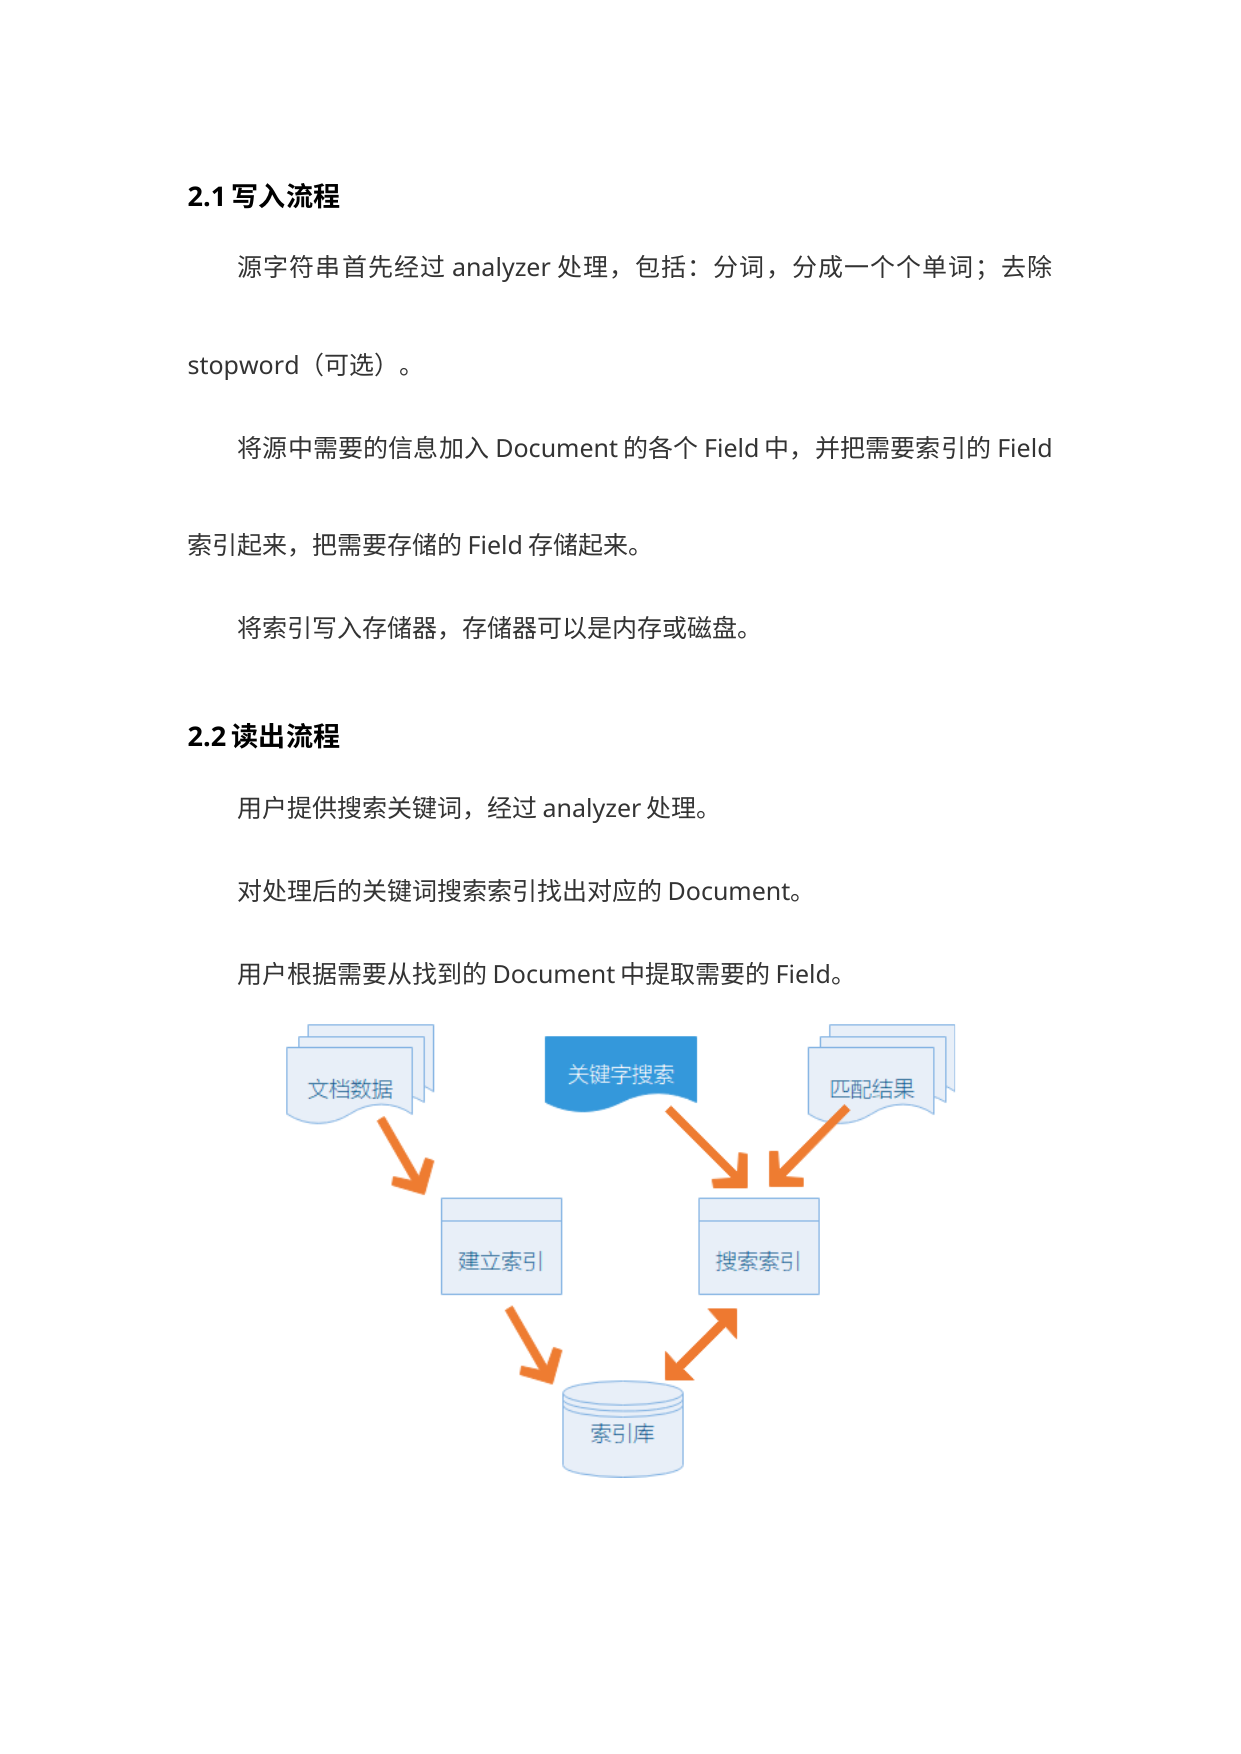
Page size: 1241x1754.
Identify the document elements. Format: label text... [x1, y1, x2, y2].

picture [285, 1023, 955, 1478]
text 将源中需要的信息加入Document的各个Field中，并把需要索引的Field索引起来，把需要存储的Field存储起来。 [187, 414, 1053, 576]
text 用户提供搜索关键词，经过analyzer处理。 [187, 774, 1053, 839]
text 将索引写入存储器，存储器可以是内存或磁盘。 [187, 594, 1053, 659]
text 源字符串首先经过analyzer处理，包括：分词，分成一个个单词；去除stopword（可选）。 [187, 233, 1053, 396]
subtitle 2.1写入流程 [187, 162, 1053, 227]
text 用户根据需要从找到的Document中提取需要的Field。 [187, 940, 1053, 1005]
text 对处理后的关键词搜索索引找出对应的Document。 [187, 857, 1053, 922]
subtitle 2.2读出流程 [187, 703, 1053, 768]
